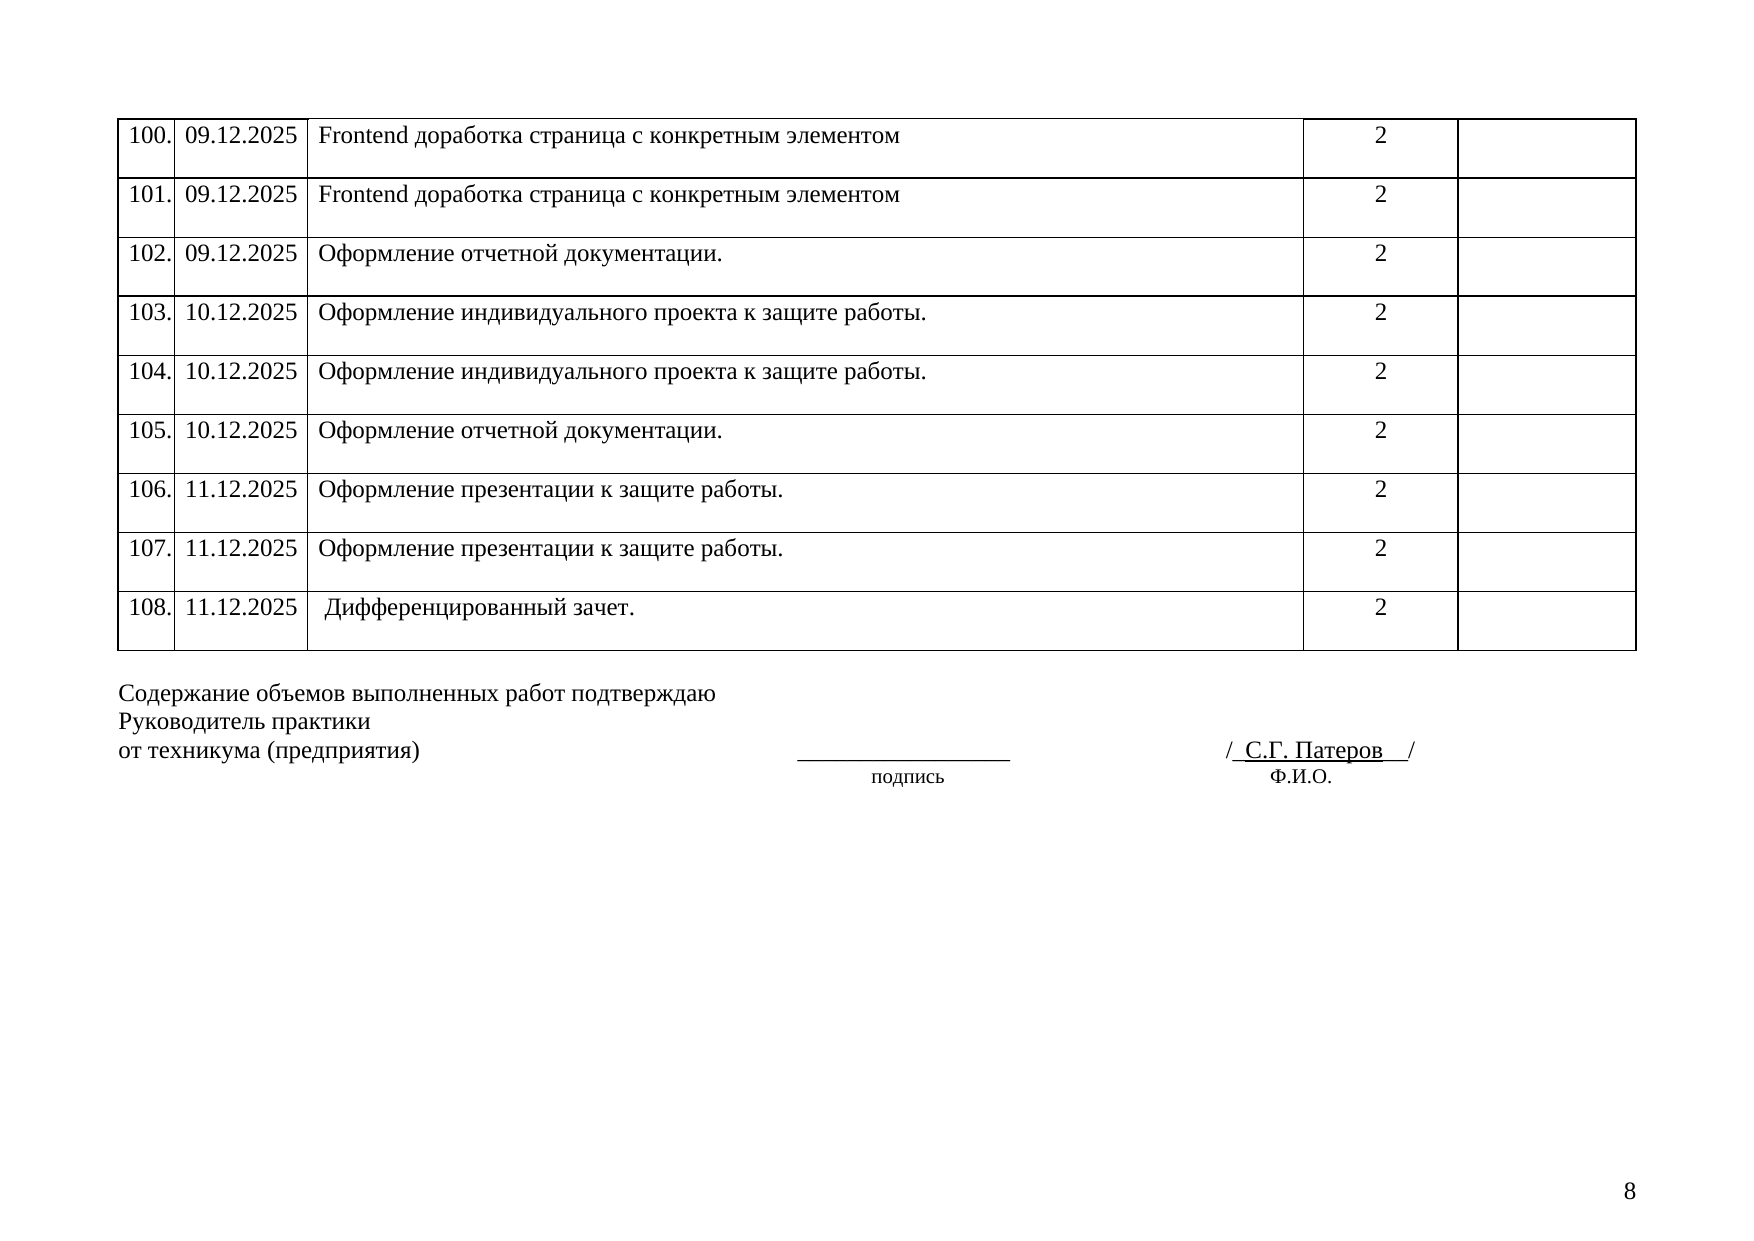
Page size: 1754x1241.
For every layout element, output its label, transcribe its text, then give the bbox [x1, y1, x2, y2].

text Содержание объемов выполненных работ подтверждаю [118, 678, 1636, 706]
table_cell [119, 238, 174, 295]
table_cell [119, 474, 174, 532]
table_cell 2 [1304, 297, 1457, 354]
table_cell 10.12.2025 [175, 356, 307, 413]
table_cell Frontend доработка страница с конкретным элементом [308, 119, 1303, 177]
table_cell [1459, 179, 1635, 236]
table_cell [1459, 120, 1635, 177]
table_cell 11.12.2025 [175, 474, 307, 532]
table_cell 09.12.2025 [175, 238, 307, 295]
table_cell Оформление отчетной документации. [308, 238, 1303, 295]
table_cell Frontend доработка страница с конкретным элементом [308, 179, 1303, 236]
table_cell [1459, 474, 1635, 532]
table_cell 2 [1304, 179, 1457, 236]
table_cell [1459, 297, 1635, 354]
table_cell 09.12.2025 [175, 179, 307, 236]
table_cell 2 [1304, 356, 1457, 413]
table_cell [119, 179, 174, 236]
table_cell [1459, 533, 1635, 591]
table_cell [1459, 356, 1635, 413]
table_cell 2 [1304, 415, 1457, 473]
table_cell Оформление презентации к защите работы. [308, 474, 1303, 532]
table_cell Оформление индивидуального проекта к защите работы. [308, 356, 1303, 413]
table_cell [1459, 415, 1635, 473]
table_cell 11.12.2025 [175, 533, 307, 591]
table_cell Дифференцированный зачет. [308, 592, 1303, 650]
text от техникума (предприятия) _________________ /_С.Г. Патеров__/ [118, 735, 1636, 764]
table_cell Оформление индивидуального проекта к защите работы. [308, 297, 1303, 354]
text Руководитель практики [118, 706, 1636, 735]
table_cell [119, 592, 174, 650]
table_cell [1459, 592, 1635, 650]
table_cell 2 [1304, 533, 1457, 591]
table_cell 2 [1304, 120, 1457, 177]
table_cell [119, 533, 174, 591]
table_cell [1459, 238, 1635, 295]
table_cell 2 [1304, 592, 1457, 650]
table_cell 11.12.2025 [175, 592, 307, 650]
table_cell [119, 297, 174, 354]
table_cell [119, 415, 174, 473]
table_cell 10.12.2025 [175, 415, 307, 473]
table_cell 2 [1304, 238, 1457, 295]
table_cell 10.12.2025 [175, 297, 307, 354]
table_cell Оформление презентации к защите работы. [308, 533, 1303, 591]
table_cell Оформление отчетной документации. [308, 415, 1303, 473]
table_cell [119, 356, 174, 413]
table_cell 09.12.2025 [175, 120, 307, 177]
table_cell 2 [1304, 474, 1457, 532]
table_cell [119, 120, 174, 177]
text подпись Ф.И.О. [118, 764, 1636, 788]
